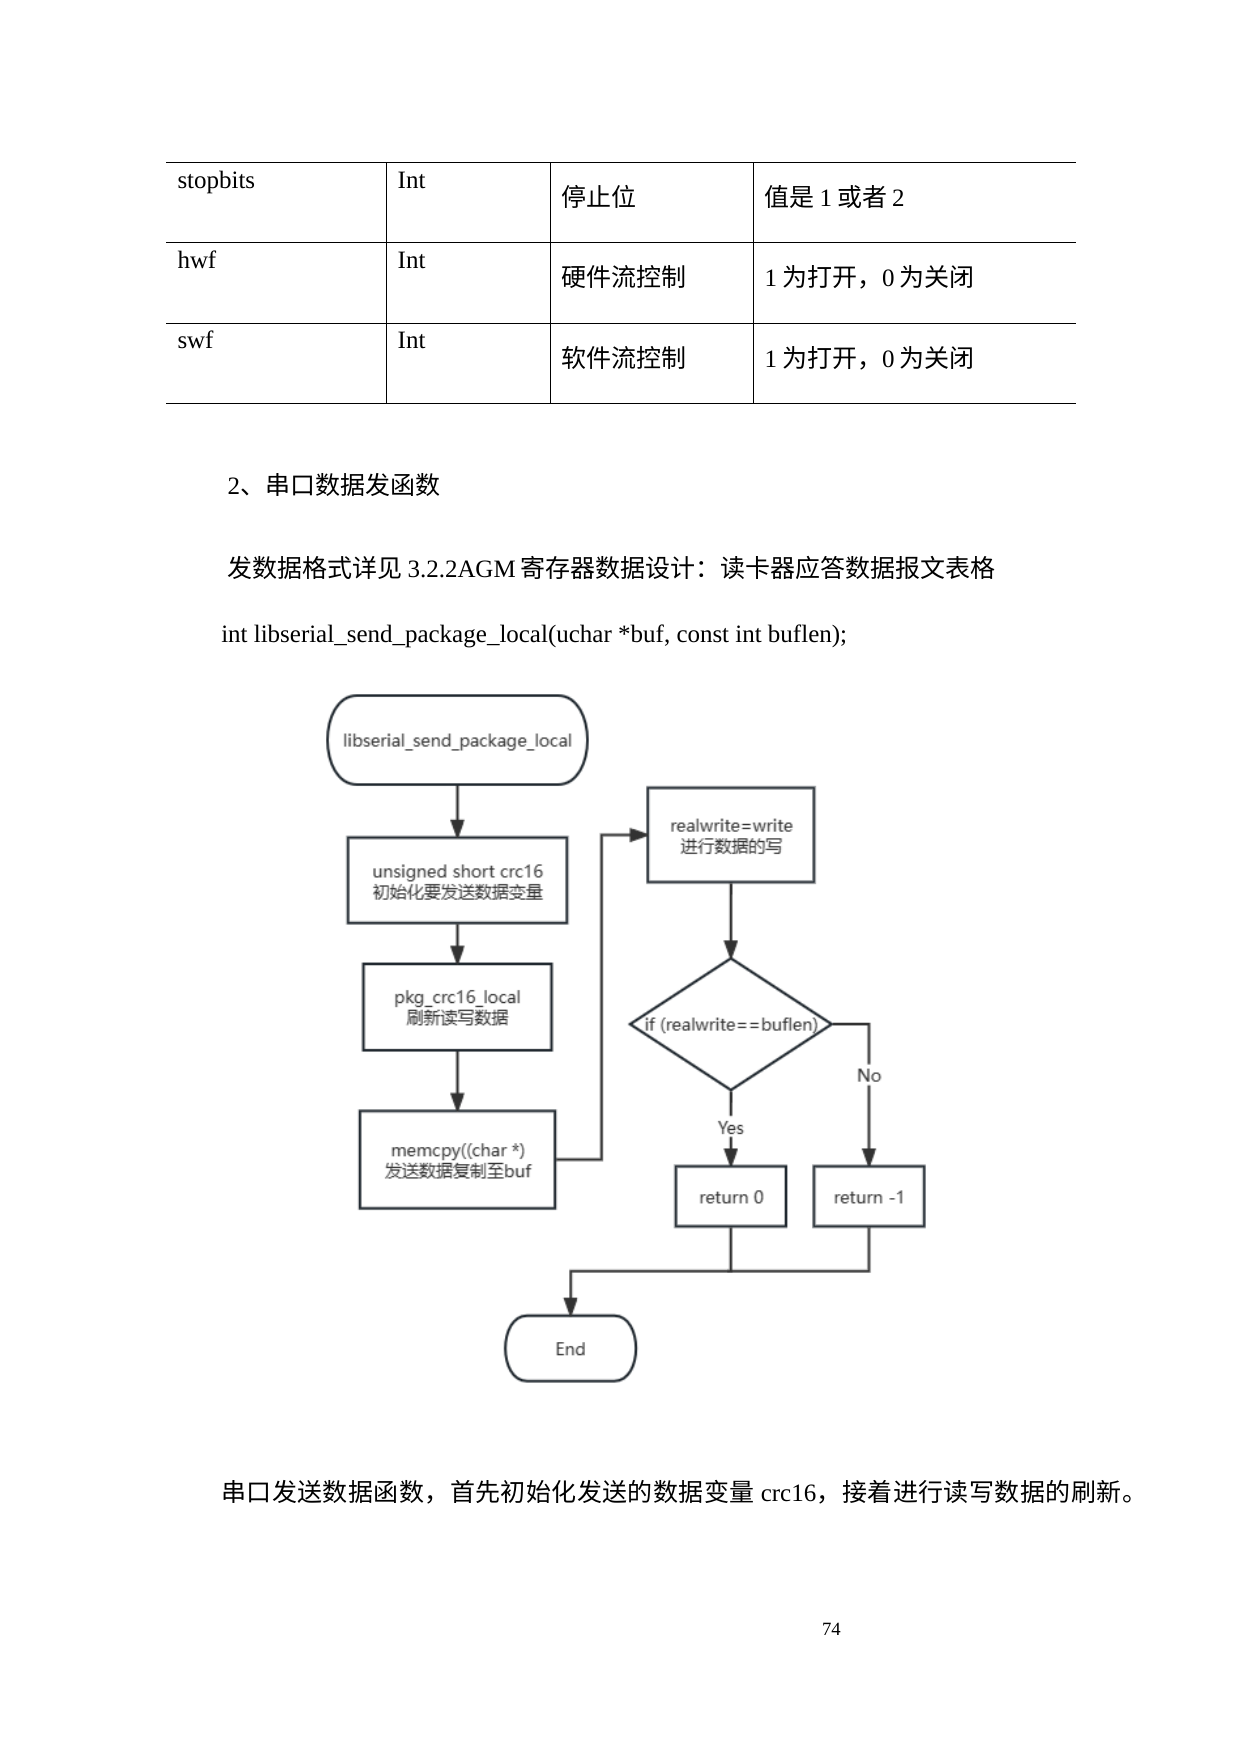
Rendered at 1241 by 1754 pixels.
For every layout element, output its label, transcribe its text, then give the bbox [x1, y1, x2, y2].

table_cell stopbits [166, 163, 386, 242]
table_cell 值是1或者2 [754, 163, 1076, 242]
text int libserial_send_package_local(uchar *buf, const int buflen); [177, 617, 1122, 649]
text 2、串口数据发函数 [177, 451, 1122, 516]
table_cell 1为打开，0为关闭 [754, 324, 1076, 403]
table_cell 1为打开，0为关闭 [754, 243, 1076, 323]
table_cell 停止位 [551, 163, 753, 242]
table_cell Int [387, 163, 550, 242]
table_cell 硬件流控制 [551, 243, 753, 323]
table_cell swf [166, 324, 386, 403]
table_cell hwf [166, 243, 386, 323]
table_cell Int [387, 324, 550, 403]
table_cell Int [387, 243, 550, 323]
text 发数据格式详见3.2.2AGM寄存器数据设计：读卡器应答数据报文表格 [177, 534, 1122, 599]
picture [295, 663, 956, 1413]
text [177, 1458, 1122, 1523]
table_cell 软件流控制 [551, 324, 753, 403]
